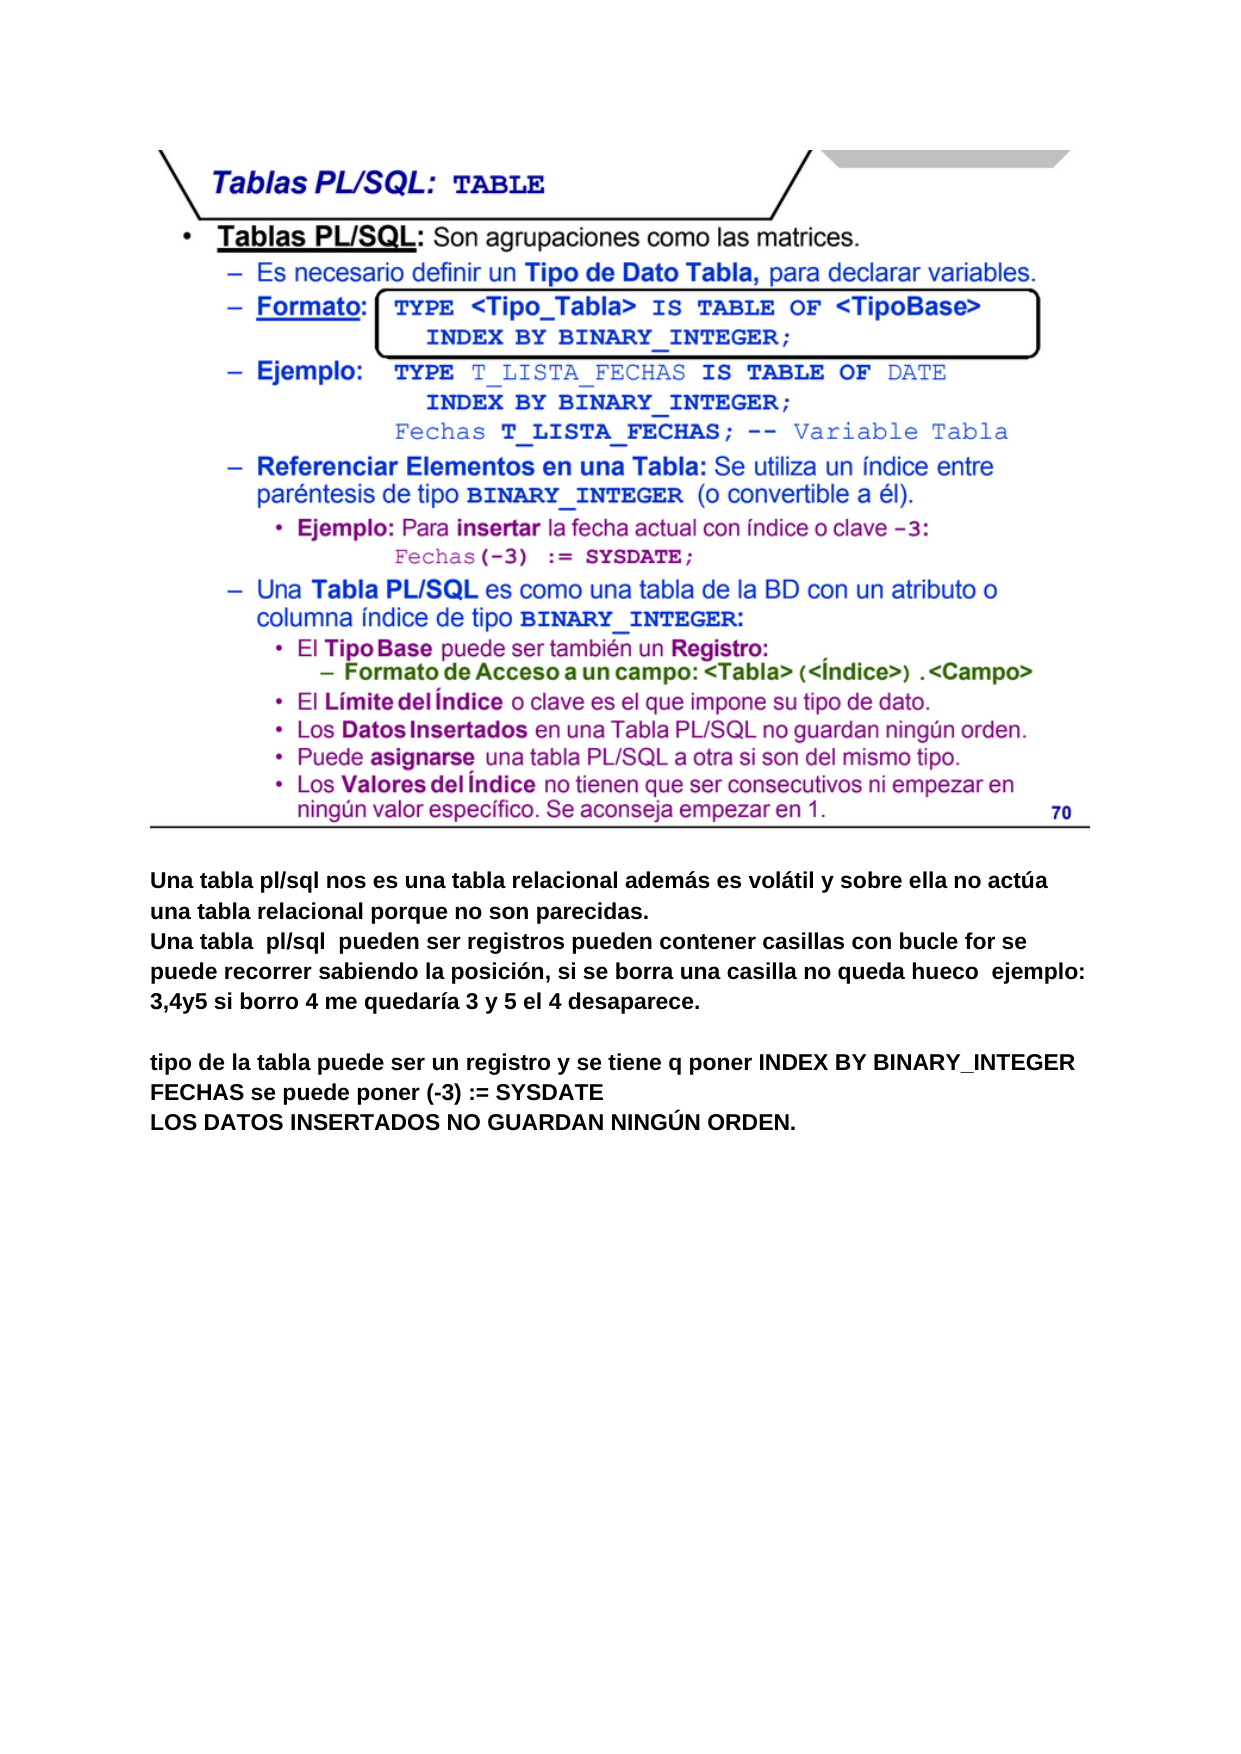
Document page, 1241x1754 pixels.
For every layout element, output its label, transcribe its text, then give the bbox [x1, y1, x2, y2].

picture [150, 150, 1091, 834]
text tipo de la tabla puede ser un registro y se tiene q poner INDEX BY BINARY_INTEGER [150, 1049, 1090, 1075]
text LOS DATOS INSERTADOS NO GUARDAN NINGÚN ORDEN. [150, 1109, 1090, 1135]
text FECHAS se puede poner (-3) := SYSDATE [150, 1079, 1090, 1105]
text Una tabla pl/sql pueden ser registros pueden contener casillas con bucle for se puede recorrer sabiendo la posición, si se borra una casilla no queda hueco ejemplo: [150, 928, 1090, 984]
text 3,4y5 si borro 4 me quedaría 3 y 5 el 4 desaparece. [150, 988, 1090, 1014]
text Una tabla pl/sql nos es una tabla relacional además es volátil y sobre ella no actúa una tabla relacional porque no son parecidas. [150, 867, 1090, 924]
